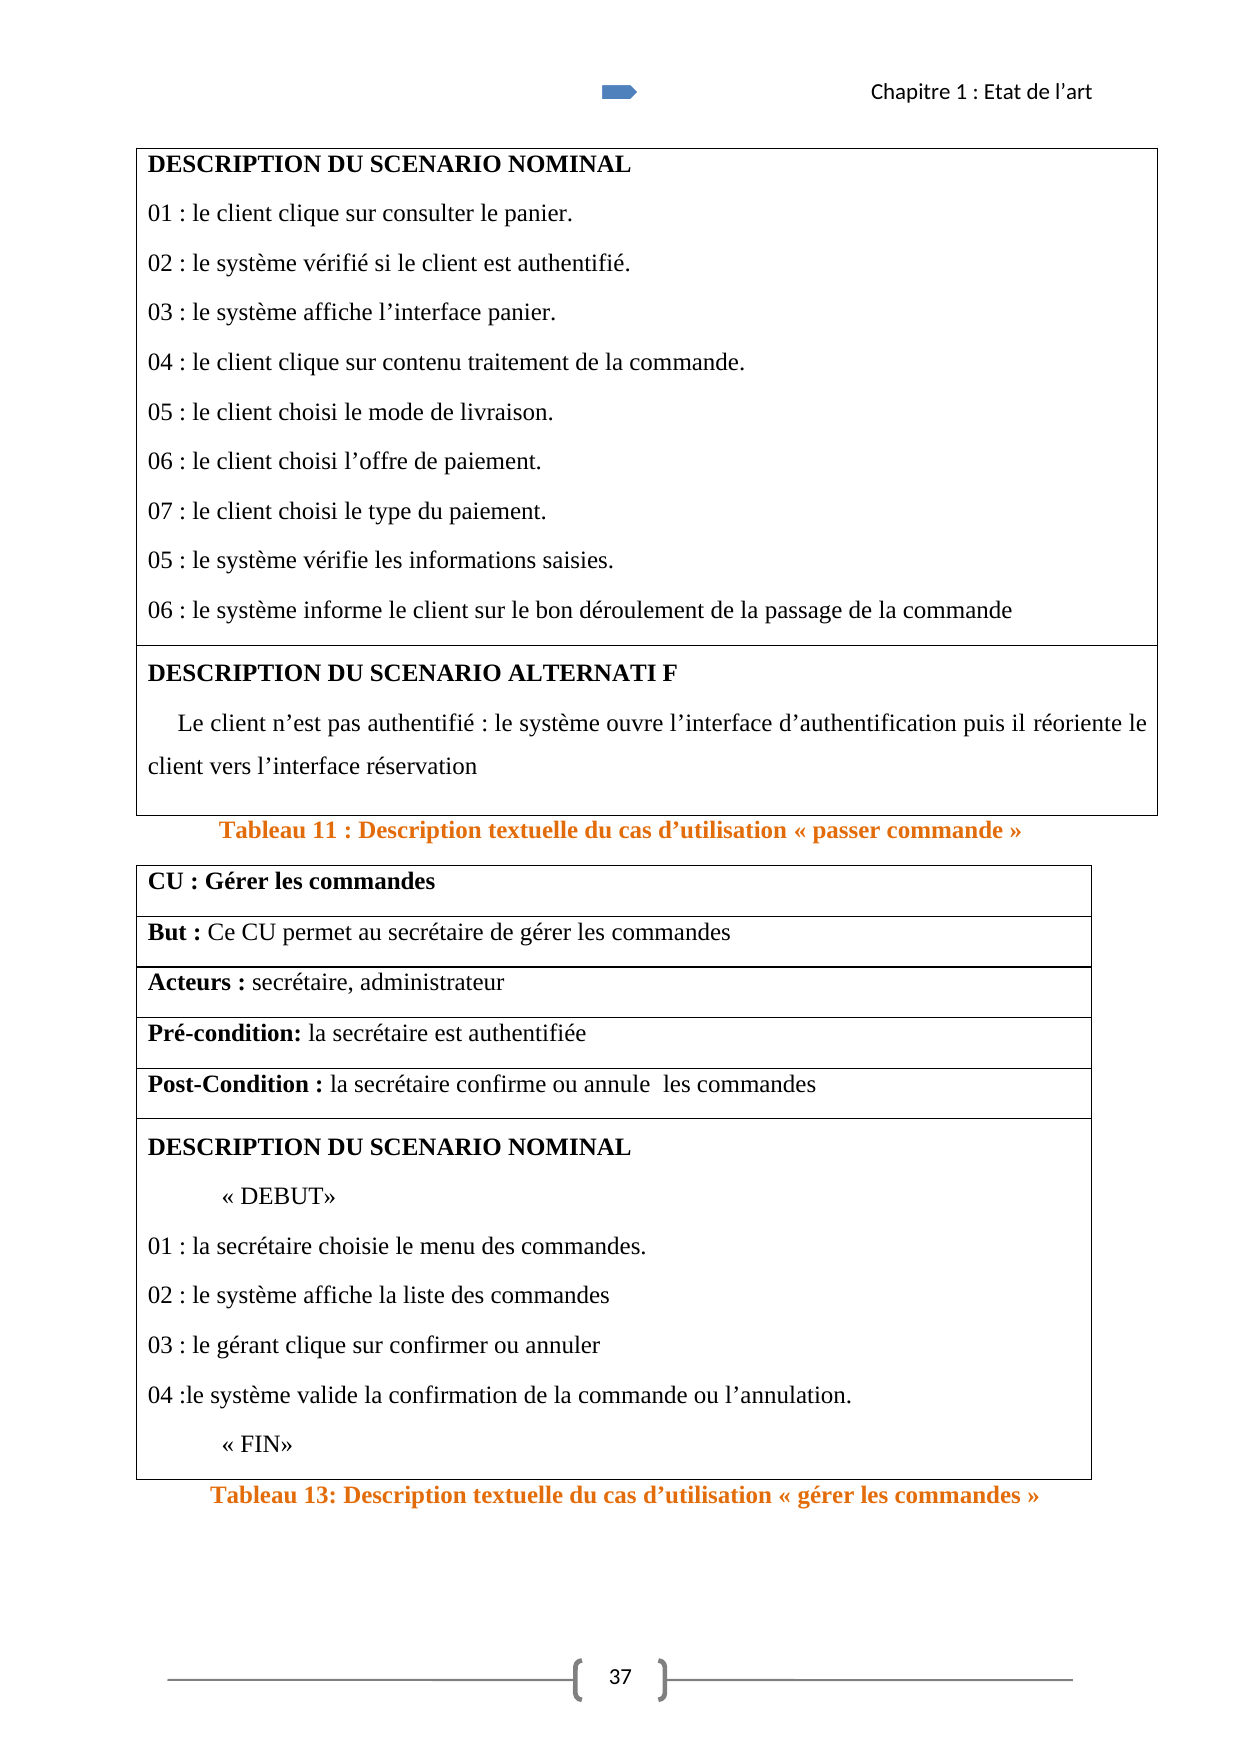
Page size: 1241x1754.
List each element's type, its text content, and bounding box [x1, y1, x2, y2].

table_cell DESCRIPTION DU SCENARIO NOMINAL « DEBUT» 01 : la secrétaire choisie le menu des commandes. 02 : le système affiche la liste des commandes 03 : le gérant clique sur confirmer ou annuler 04 :le système valide la confirmation de la commande ou l’annulation. « FIN» [137, 1119, 1091, 1479]
table_cell DESCRIPTION DU SCENARIO ALTERNATI F Le client n’est pas authentifié : le système ouvre l’interface d’authentification puis il réoriente le client vers l’interface réservation [137, 646, 1157, 814]
table_cell Pré-condition: la secrétaire est authentifiée [137, 1018, 1091, 1068]
text Tableau 13: Description textuelle du cas d’utilisation « gérer les commandes » [148, 1480, 1092, 1509]
table_header CU : Gérer les commandes [137, 866, 1091, 916]
text Tableau 11 : Description textuelle du cas d’utilisation « passer commande » [148, 816, 1092, 844]
table_cell DESCRIPTION DU SCENARIO NOMINAL 01 : le client clique sur consulter le panier. 02 : le système vérifié si le client est authentifié. 03 : le système affiche l’interface panier. 04 : le client clique sur contenu traitement de la commande. 05 : le client choisi le mode de livraison. 06 : le client choisi l’offre de paiement. 07 : le client choisi le type du paiement. 05 : le système vérifie les informations saisies. 06 : le système informe le client sur le bon déroulement de la passage de la commande [137, 149, 1157, 644]
table_cell Post-Condition : la secrétaire confirme ou annule les commandes [137, 1069, 1091, 1118]
table_cell Acteurs : secrétaire, administrateur [137, 968, 1091, 1017]
table_cell But : Ce CU permet au secrétaire de gérer les commandes [137, 917, 1091, 966]
